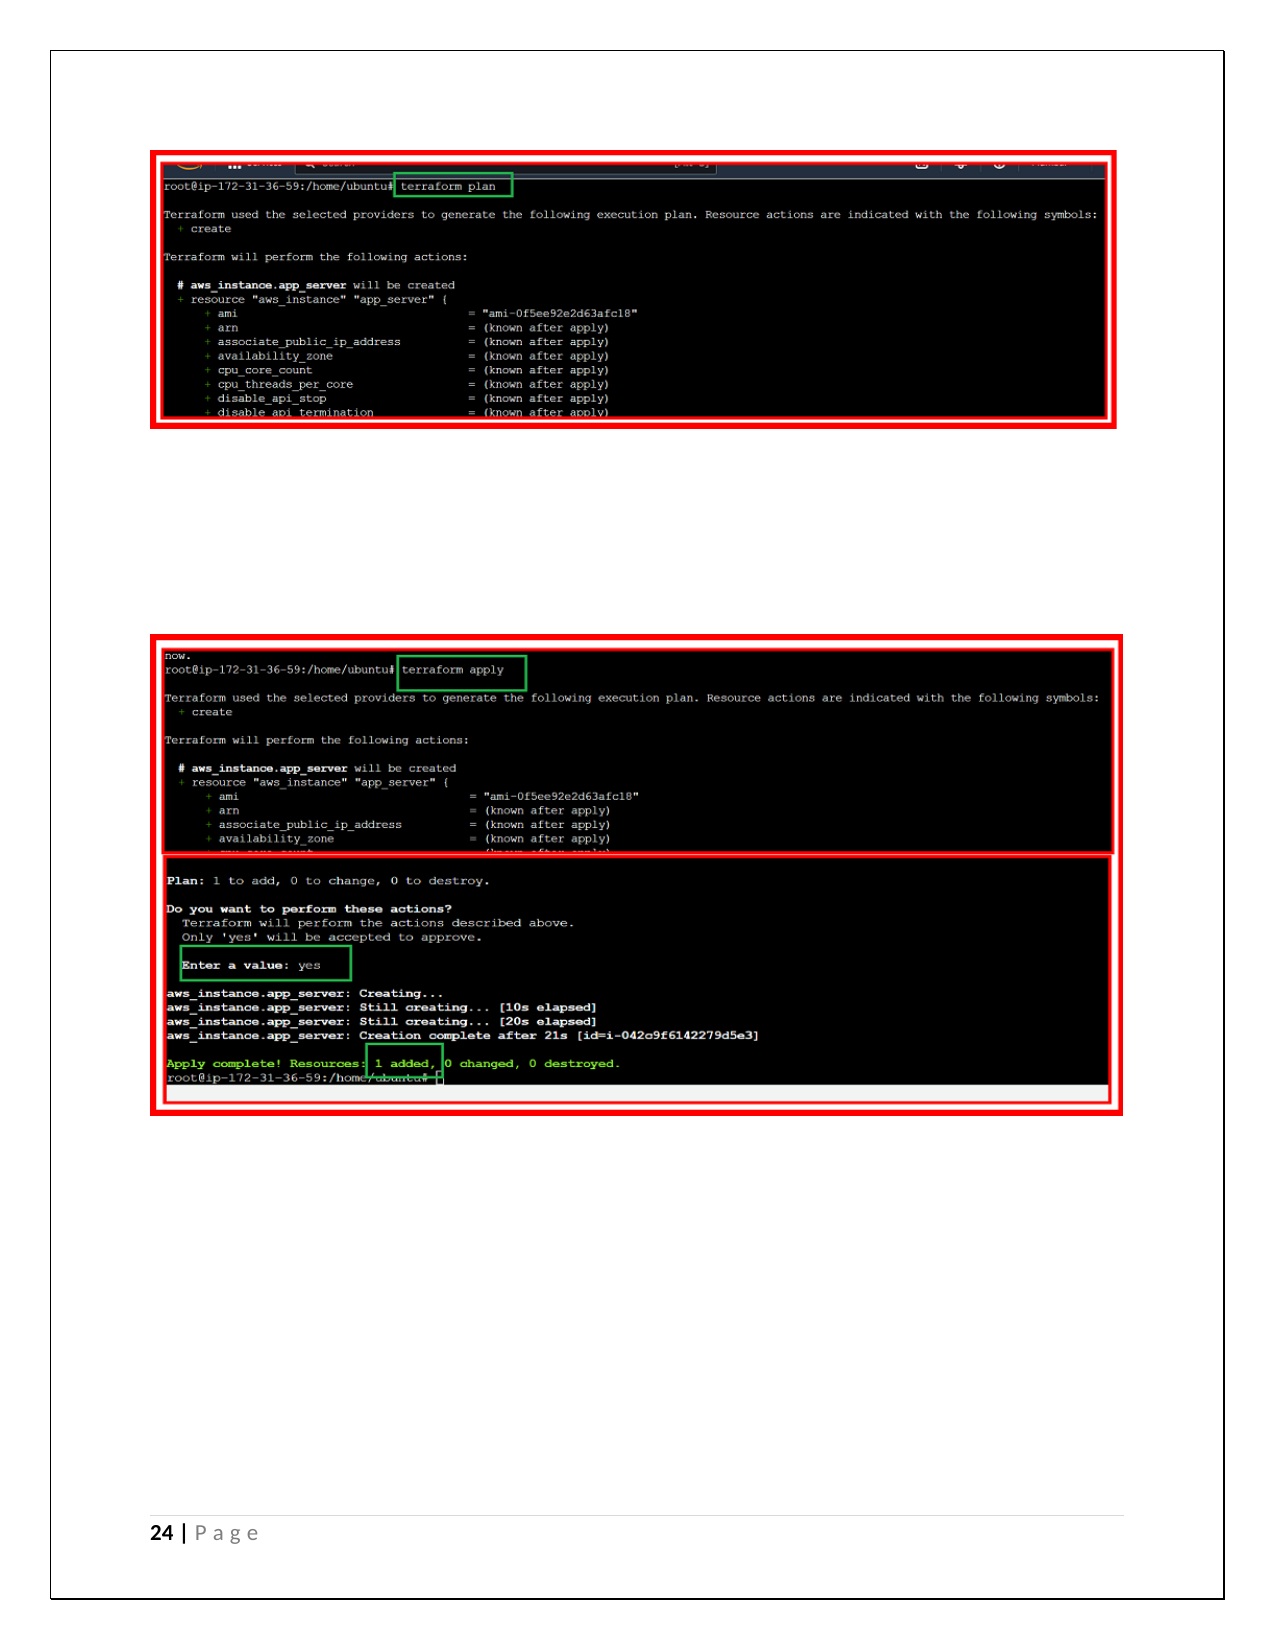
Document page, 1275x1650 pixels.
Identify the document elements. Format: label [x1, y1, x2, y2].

picture [150, 150, 1117, 429]
picture [150, 634, 1123, 1116]
